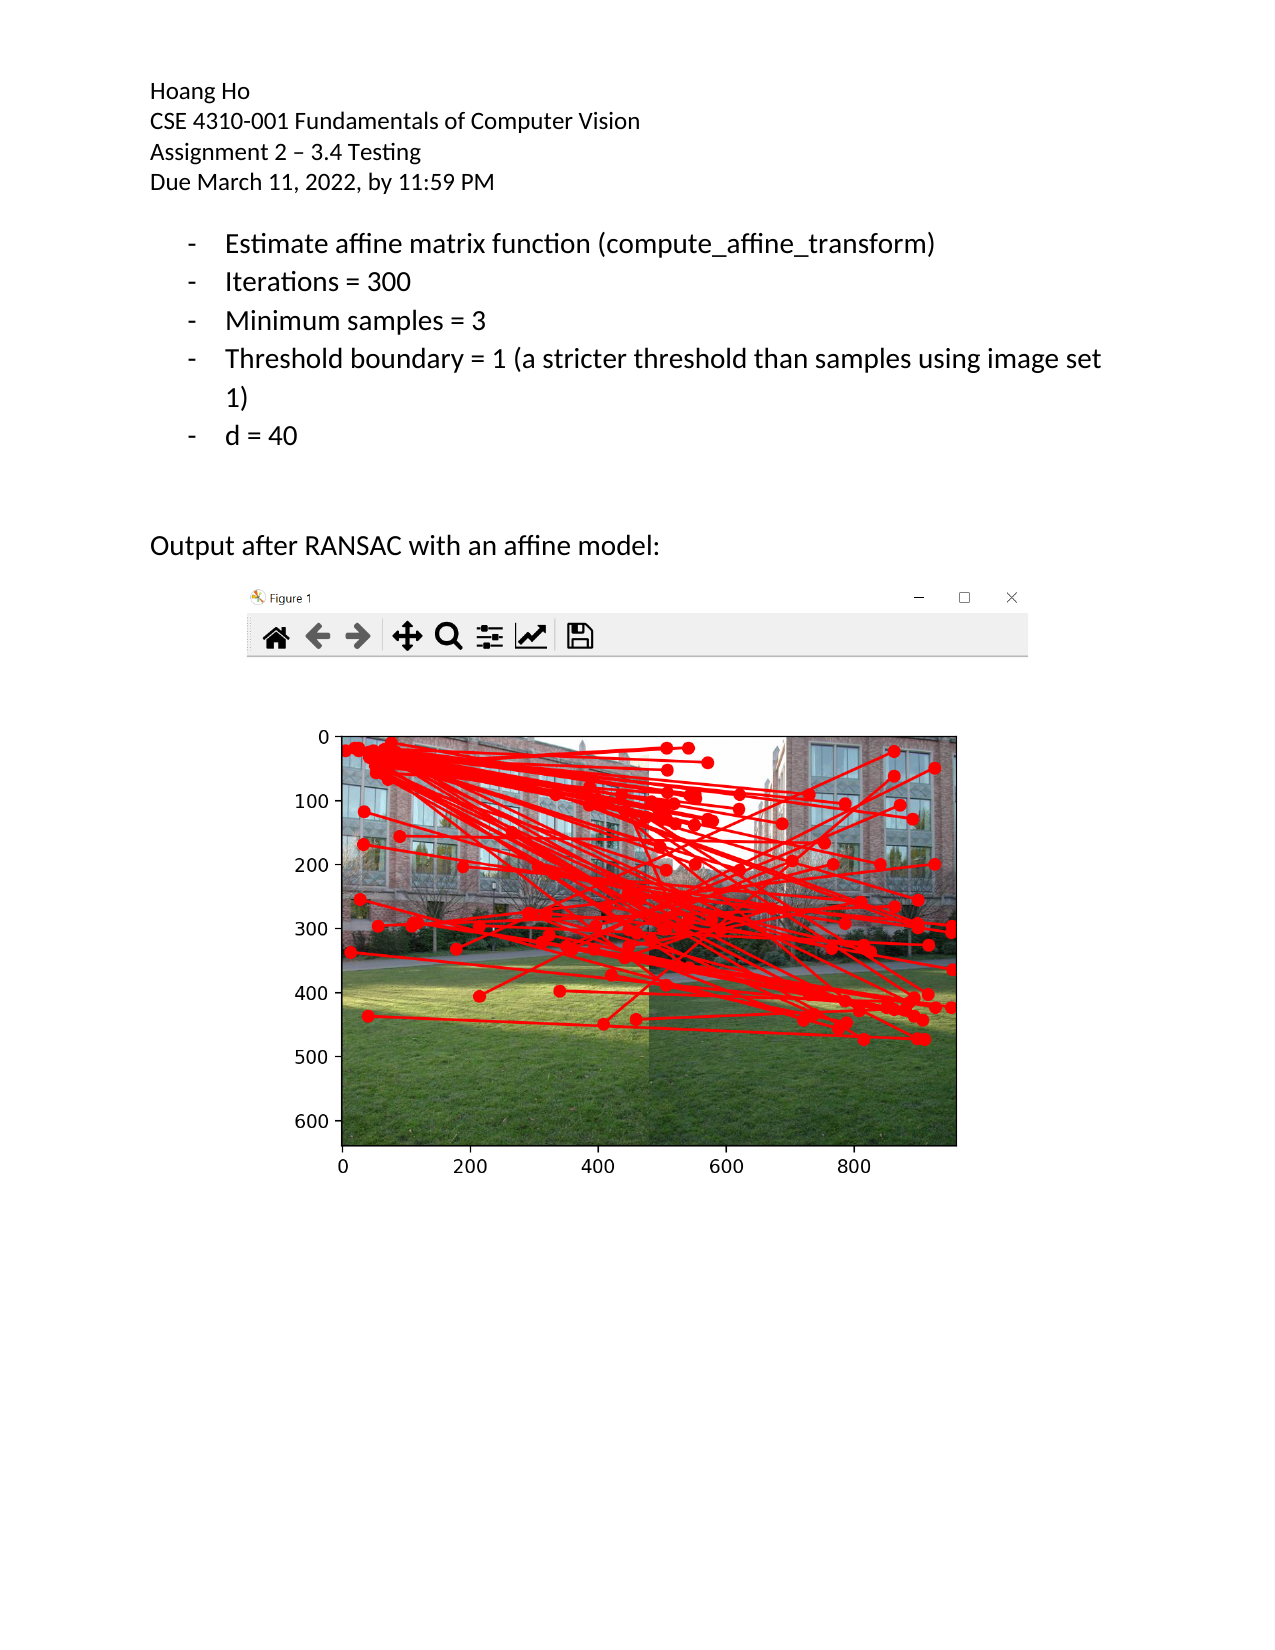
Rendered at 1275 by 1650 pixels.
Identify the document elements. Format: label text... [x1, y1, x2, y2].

picture [246, 585, 1029, 1212]
text Output after RANSAC with an affine model: [150, 527, 1125, 563]
list d = 40 [187, 417, 1125, 453]
list Threshold boundary = 1 (a stricter threshold than samples using image set 1) [187, 340, 1125, 414]
list Estimate affine matrix function (compute_affine_transform) [187, 225, 1125, 261]
list Minimum samples = 3 [187, 302, 1125, 338]
list Iterations = 300 [187, 263, 1125, 299]
